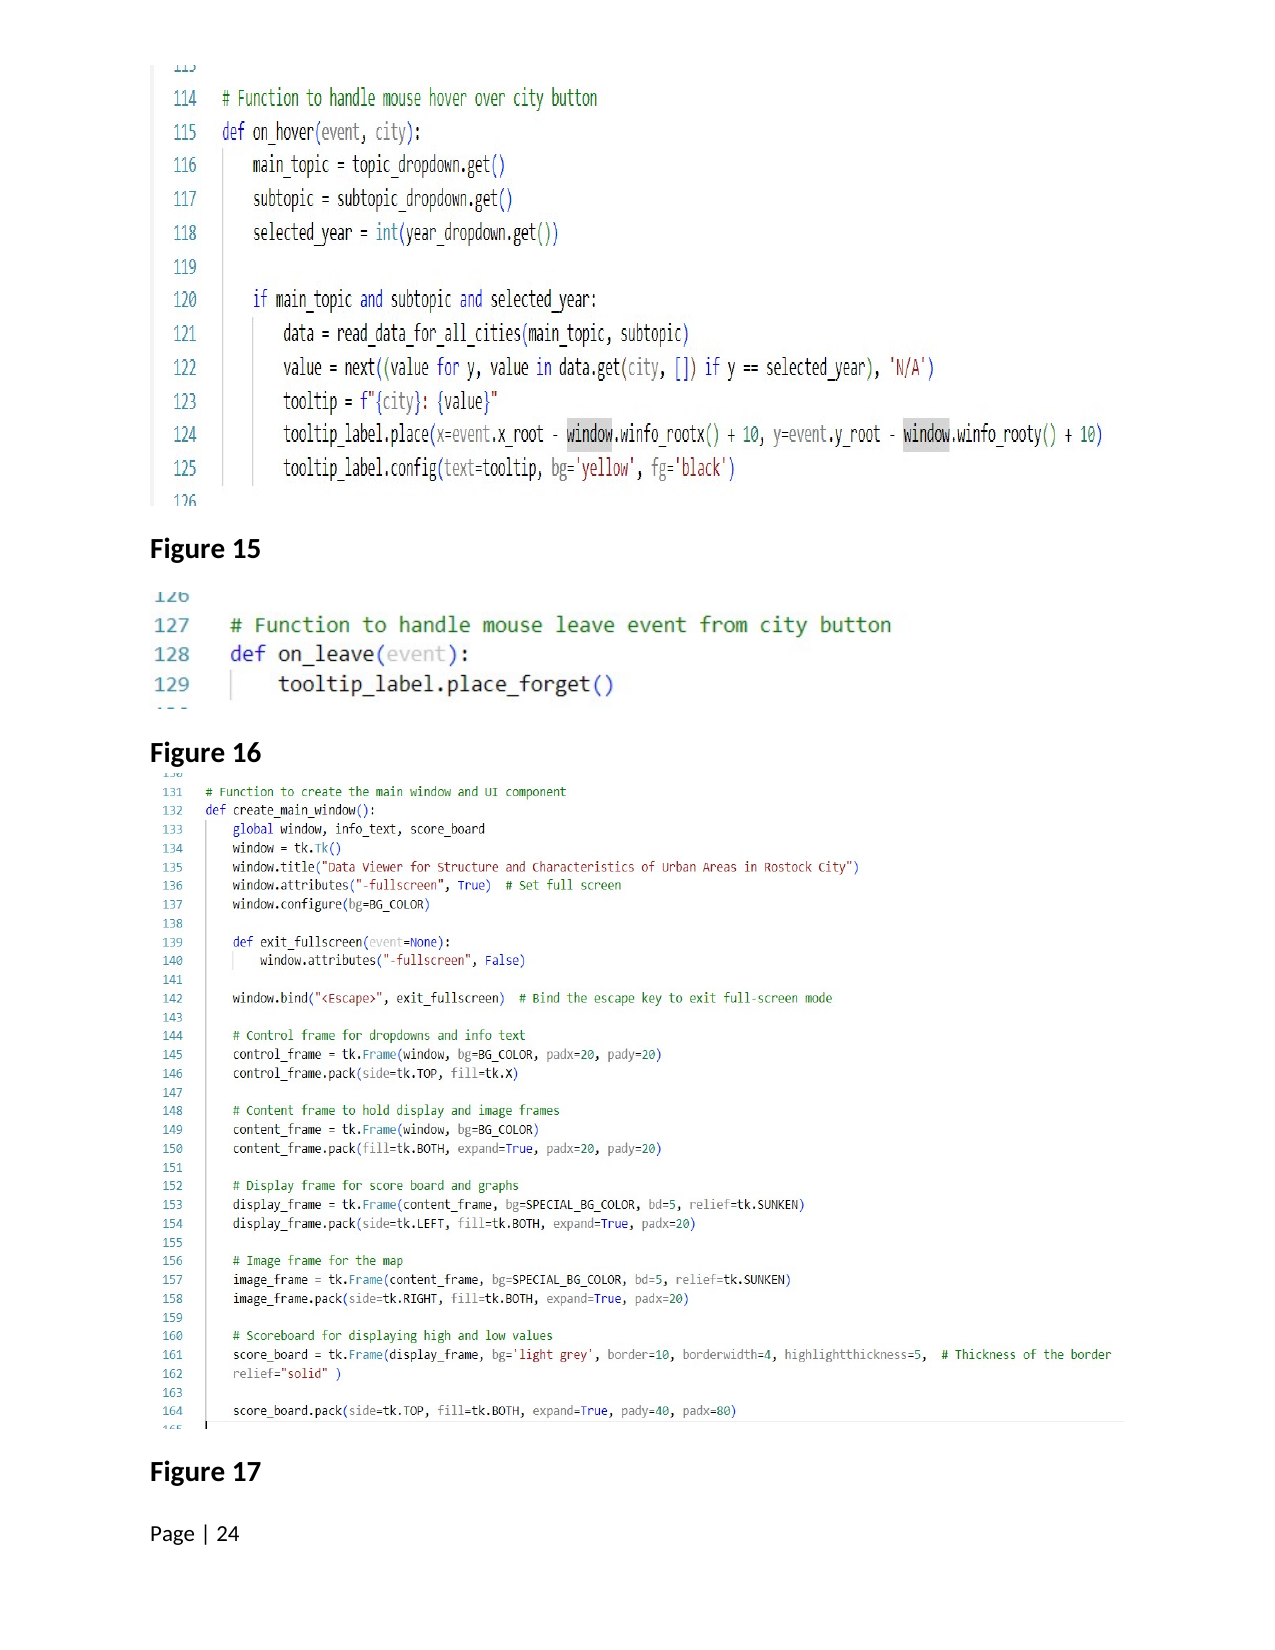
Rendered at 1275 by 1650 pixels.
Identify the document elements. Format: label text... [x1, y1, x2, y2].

picture [150, 592, 914, 709]
text Figure 17 [150, 1453, 1125, 1489]
text Figure 15 [150, 531, 1125, 566]
picture [150, 773, 1124, 1429]
picture [150, 65, 1121, 506]
